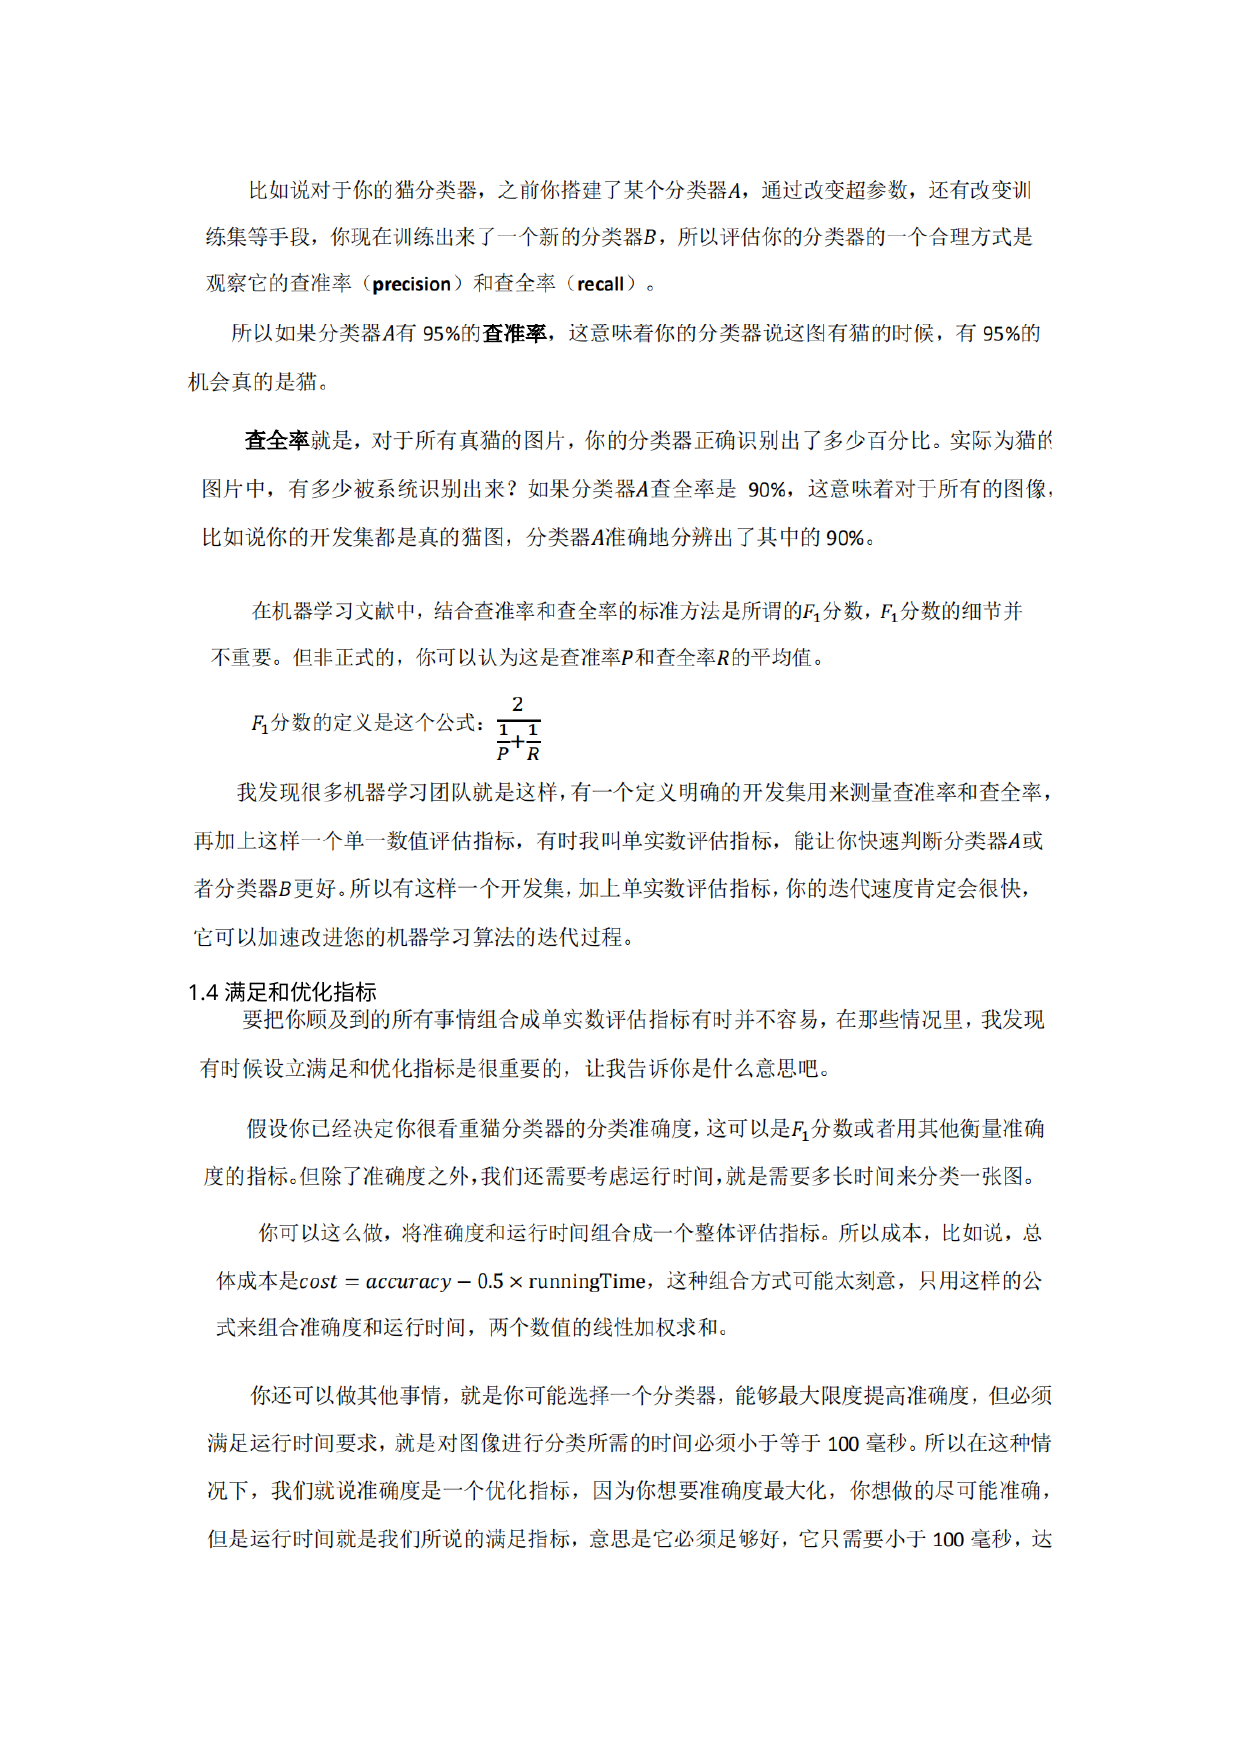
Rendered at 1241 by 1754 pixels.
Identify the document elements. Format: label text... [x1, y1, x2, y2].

picture [187, 1104, 1053, 1193]
picture [187, 1007, 1052, 1088]
picture [187, 422, 1052, 555]
picture [187, 1364, 1052, 1553]
picture [187, 779, 1053, 954]
picture [187, 1202, 1053, 1343]
picture [187, 584, 1052, 768]
picture [187, 324, 1053, 398]
picture [187, 162, 1053, 297]
text 1.4 满足和优化指标 [187, 954, 1053, 1007]
